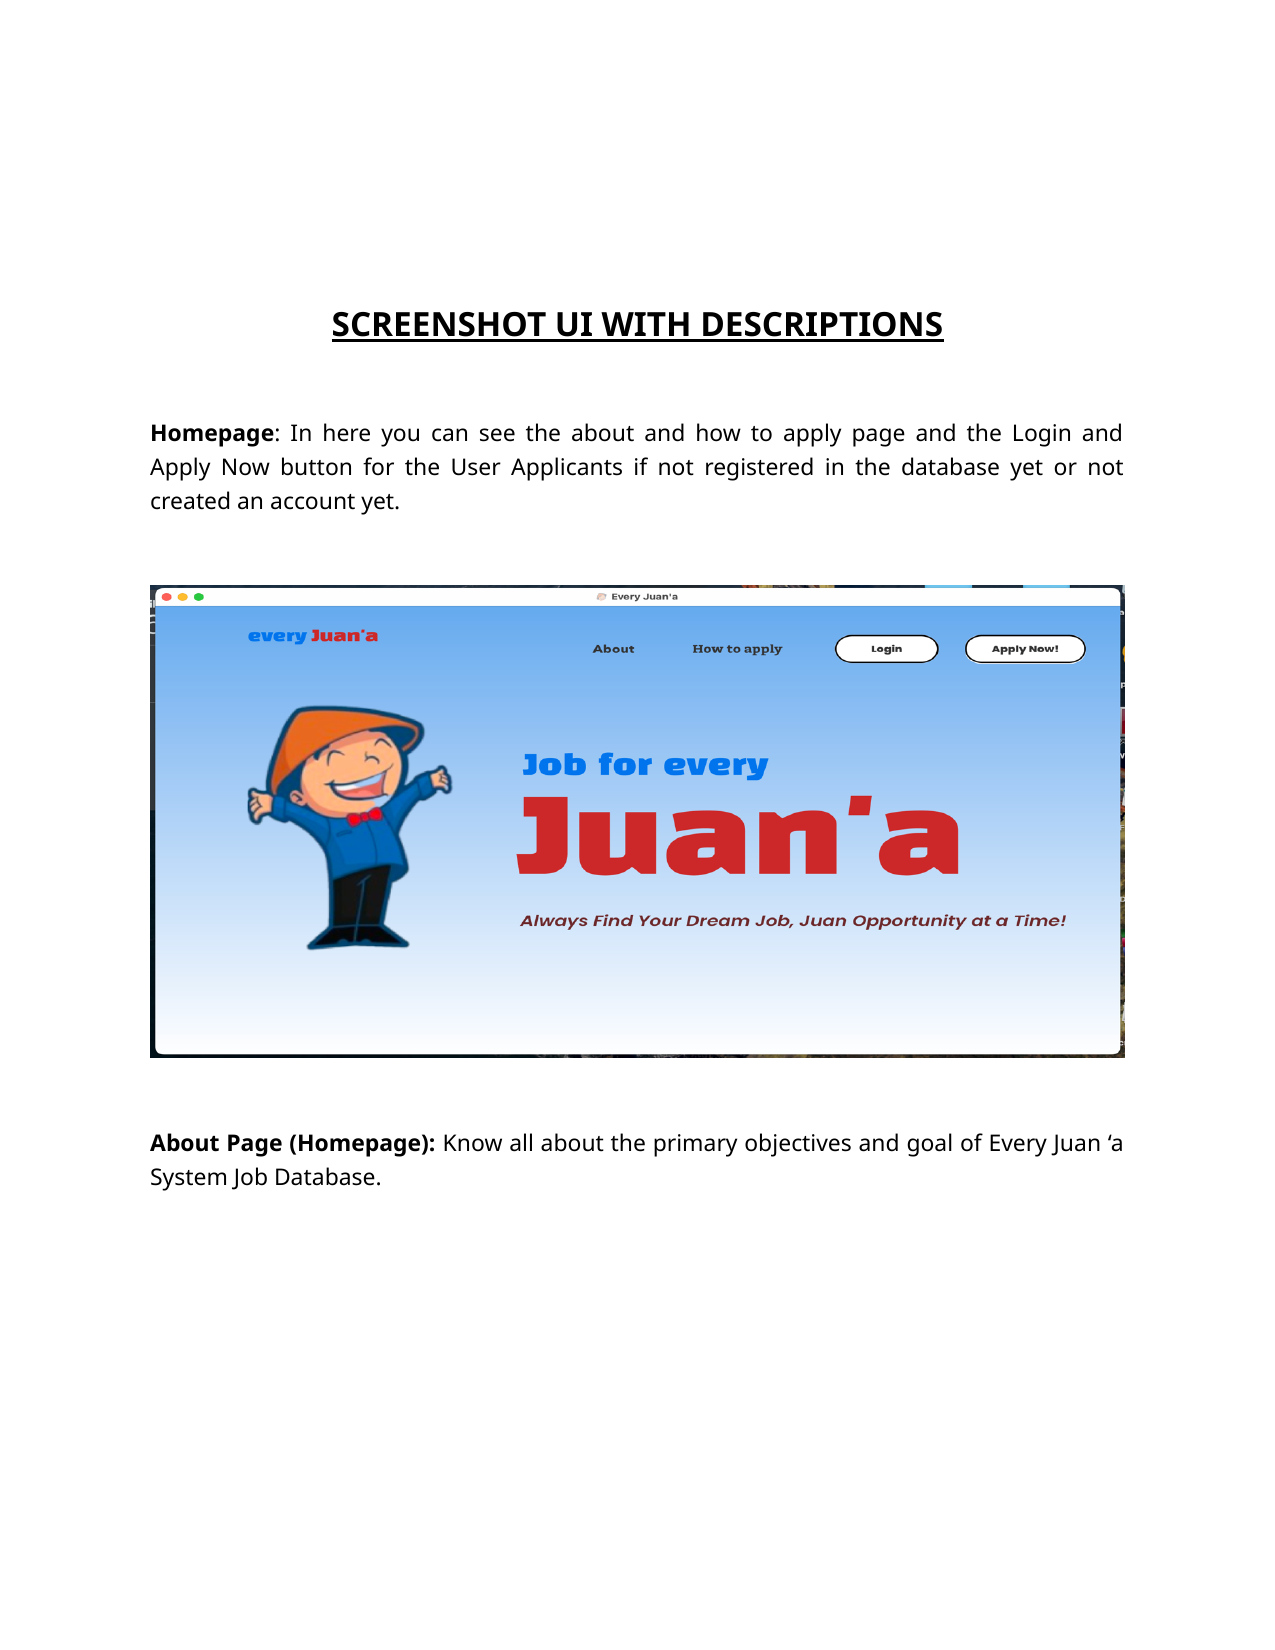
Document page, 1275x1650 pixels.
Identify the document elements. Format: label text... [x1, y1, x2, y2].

text Homepage: In here you can see the about and how to apply page and the Login and Apply Now button for the User Applicants if not registered in the database yet or not created an account yet. [150, 417, 1125, 516]
text About Page (Homepage): Know all about the primary objectives and goal of Every Juan ‘a System Job Database. [150, 1127, 1125, 1192]
picture [150, 585, 1125, 1058]
text SCREENSHOT UI WITH DESCRIPTIONS [150, 301, 1125, 347]
